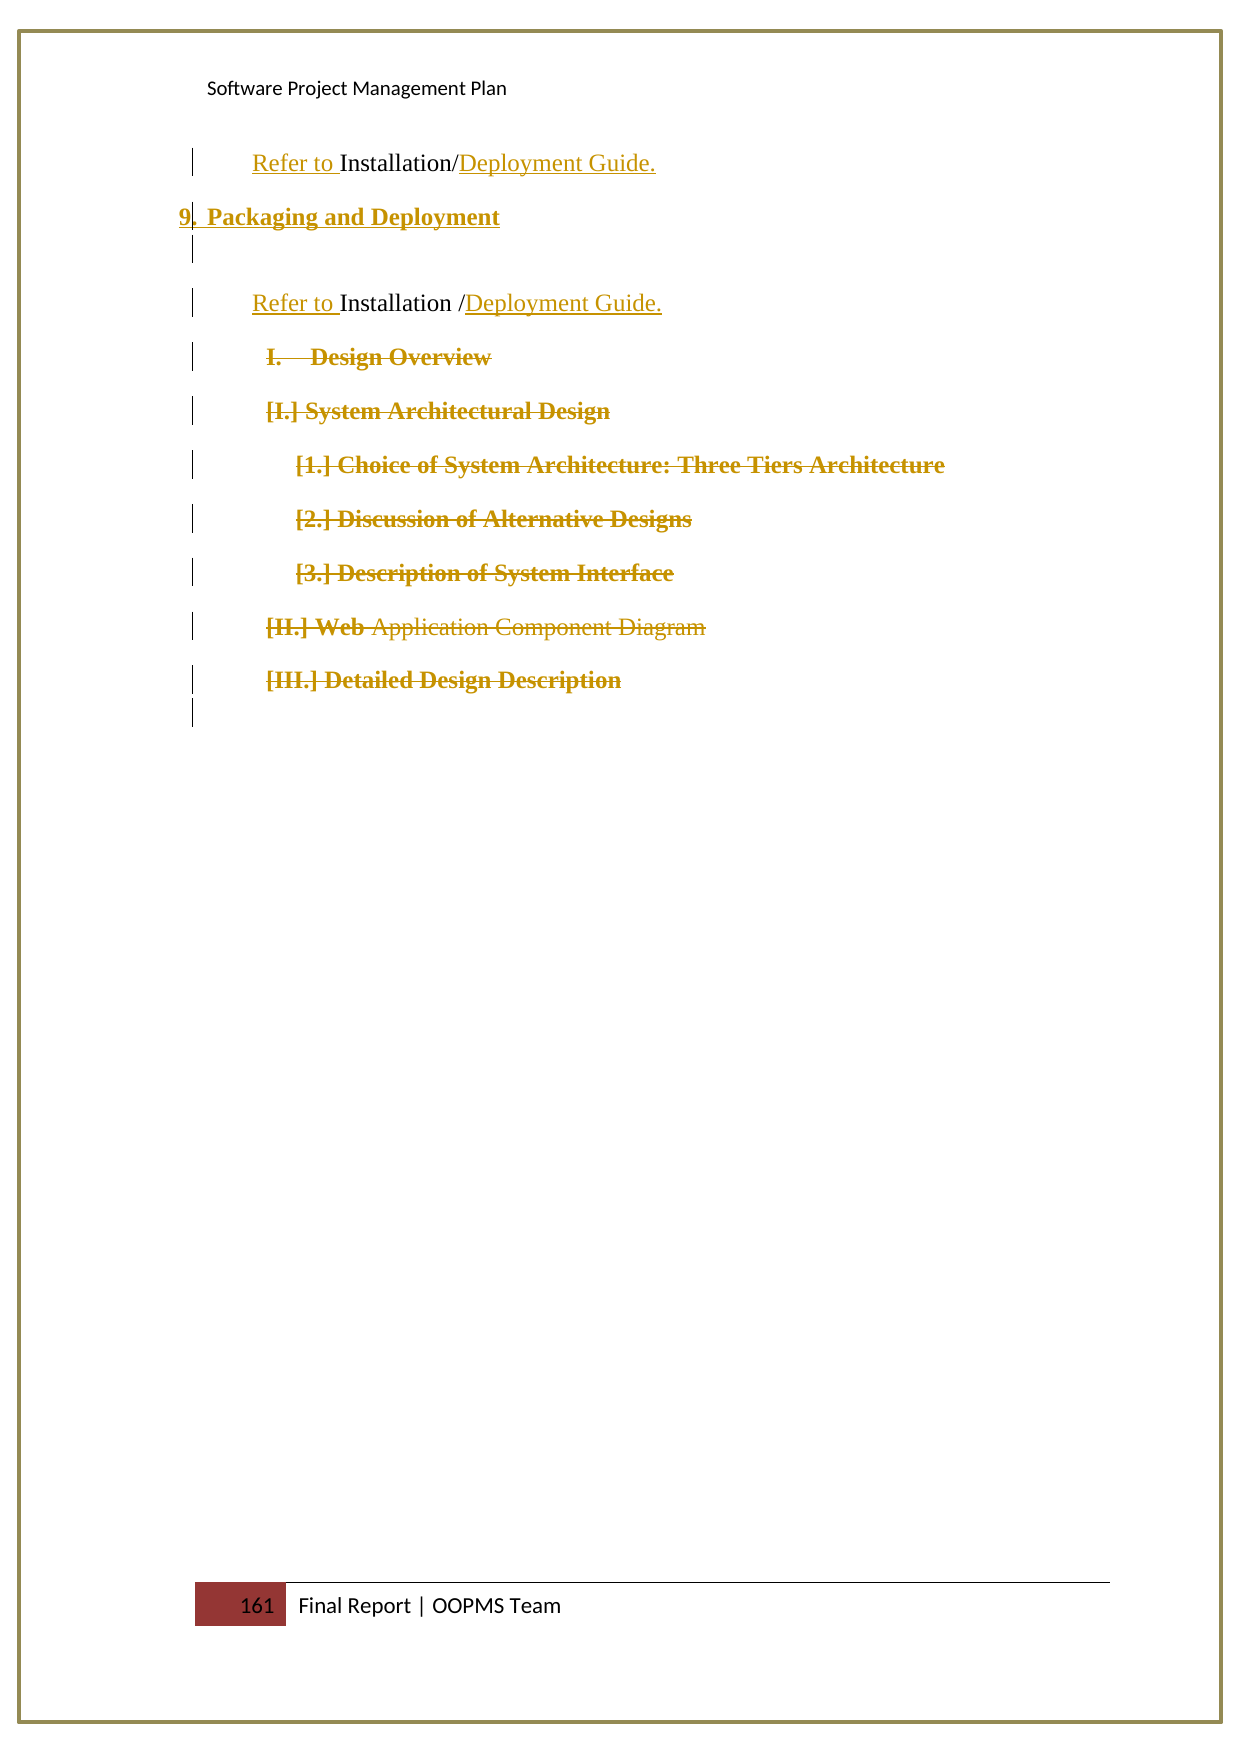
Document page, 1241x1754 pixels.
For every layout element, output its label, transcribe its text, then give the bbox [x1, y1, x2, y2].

text Installation / [252, 288, 1122, 317]
text Installation/ [252, 148, 1122, 176]
